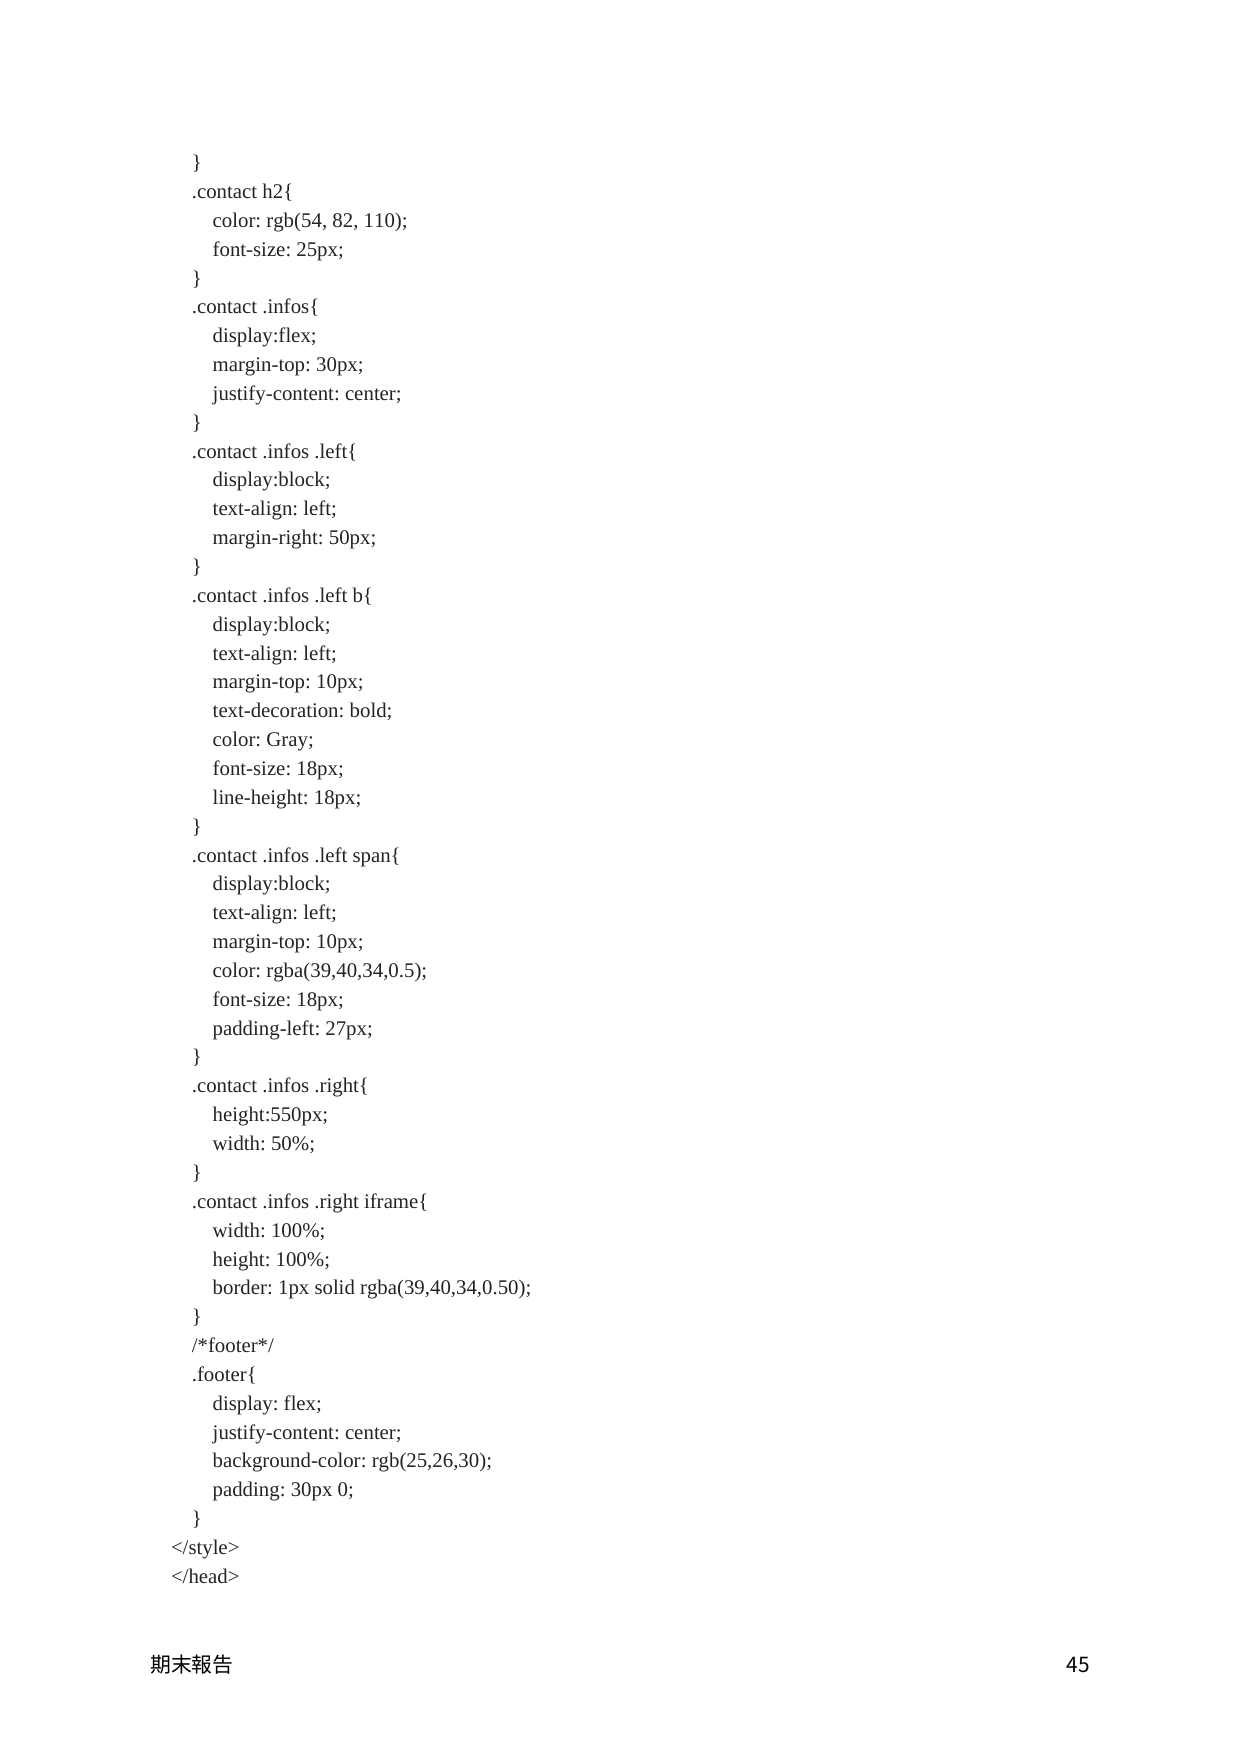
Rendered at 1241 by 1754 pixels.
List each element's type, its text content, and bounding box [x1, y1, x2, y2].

text height: 100%; [150, 1246, 1090, 1271]
text .contact .infos .left span{ [150, 842, 1090, 867]
text line-height: 18px; [150, 785, 1090, 809]
text .contact .infos .left{ [150, 438, 1090, 463]
text } [150, 1304, 1090, 1328]
text font-size: 18px; [150, 756, 1090, 780]
text font-size: 25px; [150, 237, 1090, 261]
text text-align: left; [150, 900, 1090, 924]
text } [150, 1160, 1090, 1184]
text width: 50%; [150, 1131, 1090, 1155]
text color: rgba(39,40,34,0.5); [150, 958, 1090, 982]
text } [150, 554, 1090, 578]
text } [150, 150, 1090, 174]
text text-align: left; [150, 641, 1090, 664]
text </style> [150, 1535, 1090, 1559]
text } [150, 265, 1090, 289]
text padding-left: 27px; [150, 1016, 1090, 1040]
text .footer{ [150, 1362, 1090, 1386]
text text-align: left; [150, 496, 1090, 520]
text color: rgb(54, 82, 110); [150, 208, 1090, 232]
text } [150, 410, 1090, 434]
text display:block; [150, 467, 1090, 491]
text display:flex; [150, 323, 1090, 347]
text text-decoration: bold; [150, 698, 1090, 722]
text padding: 30px 0; [150, 1477, 1090, 1501]
text </head> [150, 1564, 1090, 1588]
text display:block; [150, 612, 1090, 636]
text display: flex; [150, 1391, 1090, 1415]
text color: Gray; [150, 727, 1090, 751]
text .contact .infos .right{ [150, 1073, 1090, 1097]
text justify-content: center; [150, 1419, 1090, 1444]
text border: 1px solid rgba(39,40,34,0.50); [150, 1275, 1090, 1299]
text .contact .infos .left b{ [150, 583, 1090, 607]
text .contact .infos{ [150, 294, 1090, 318]
text font-size: 18px; [150, 987, 1090, 1011]
text .contact h2{ [150, 179, 1090, 203]
text background-color: rgb(25,26,30); [150, 1448, 1090, 1472]
text height:550px; [150, 1102, 1090, 1126]
text } [150, 1044, 1090, 1068]
text } [150, 814, 1090, 838]
text /*footer*/ [150, 1333, 1090, 1357]
text .contact .infos .right iframe{ [150, 1189, 1090, 1213]
text } [150, 1506, 1090, 1530]
text margin-top: 10px; [150, 929, 1090, 953]
text width: 100%; [150, 1218, 1090, 1242]
text justify-content: center; [150, 381, 1090, 405]
text margin-top: 30px; [150, 352, 1090, 376]
text margin-right: 50px; [150, 525, 1090, 549]
text display:block; [150, 871, 1090, 895]
text margin-top: 10px; [150, 669, 1090, 693]
